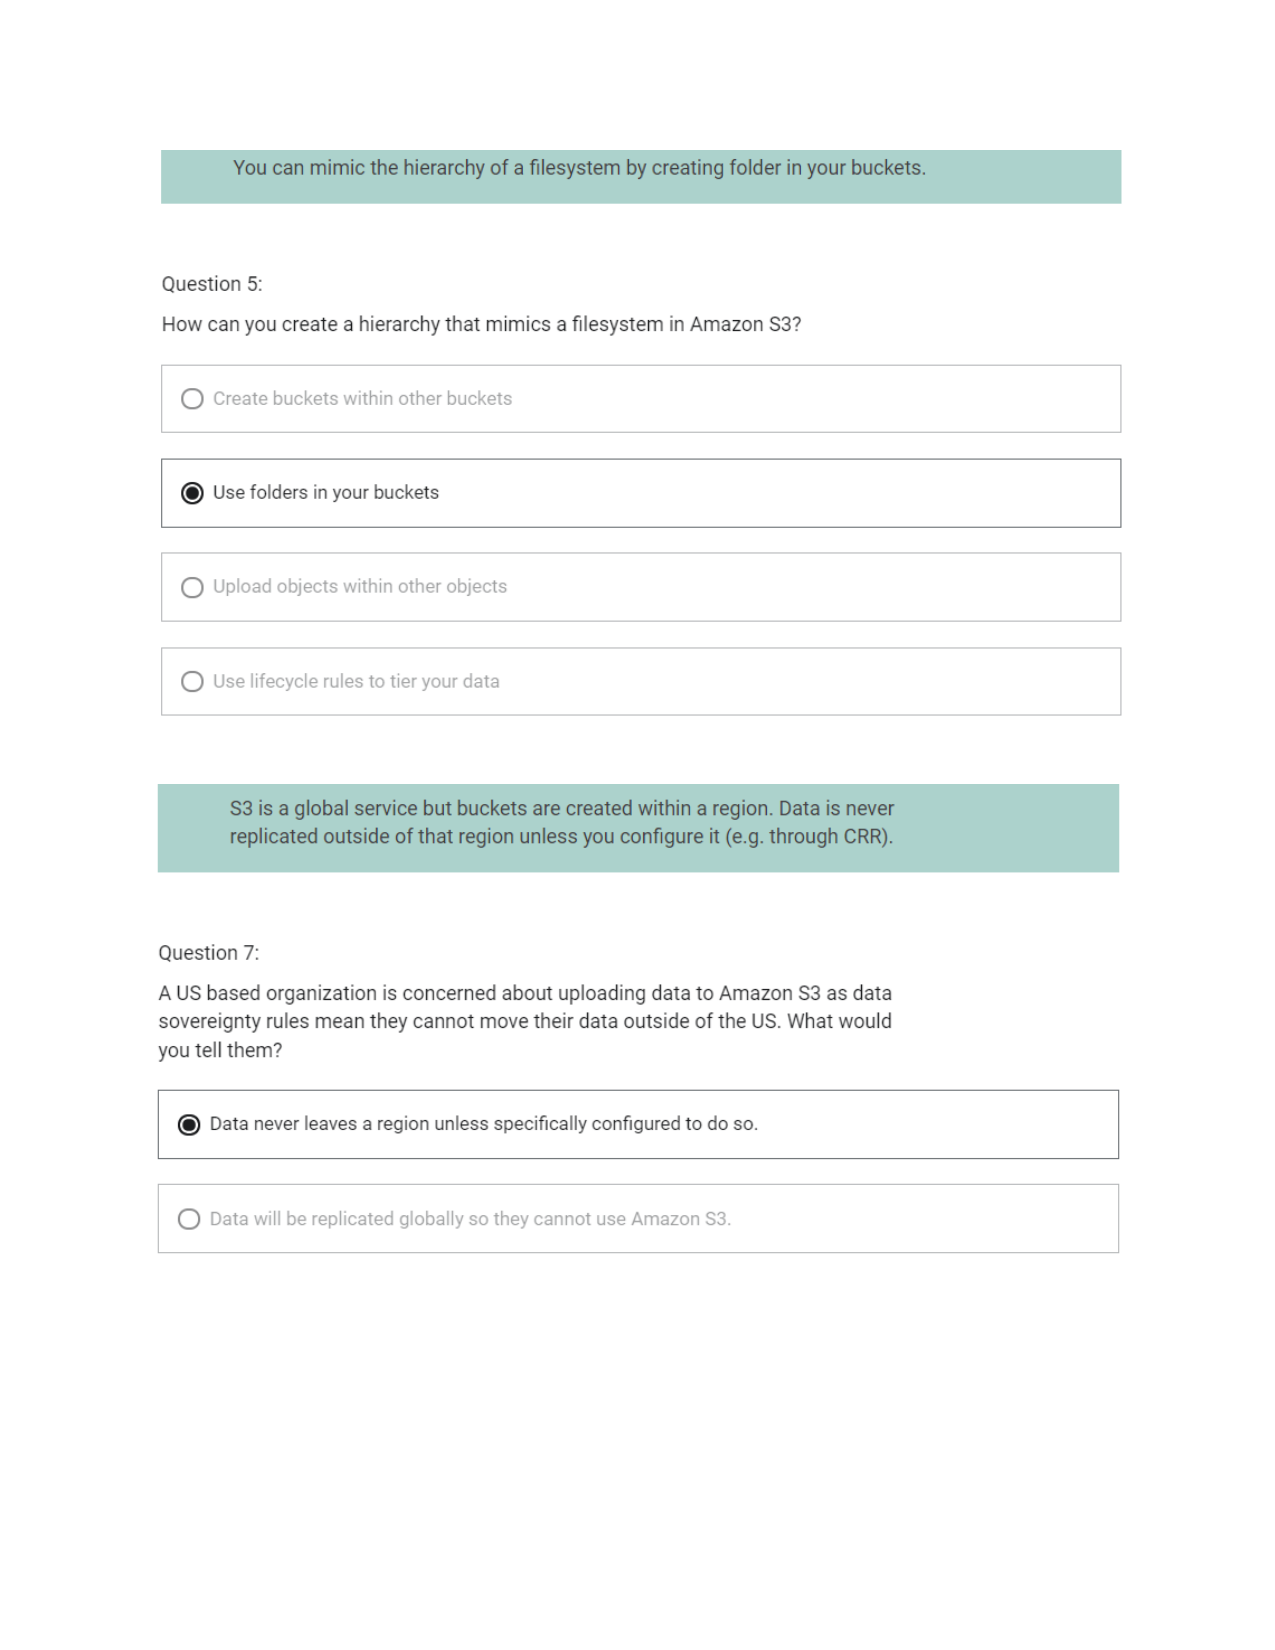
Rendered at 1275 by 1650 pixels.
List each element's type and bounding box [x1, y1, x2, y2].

picture [150, 150, 1125, 719]
picture [150, 784, 1125, 1260]
